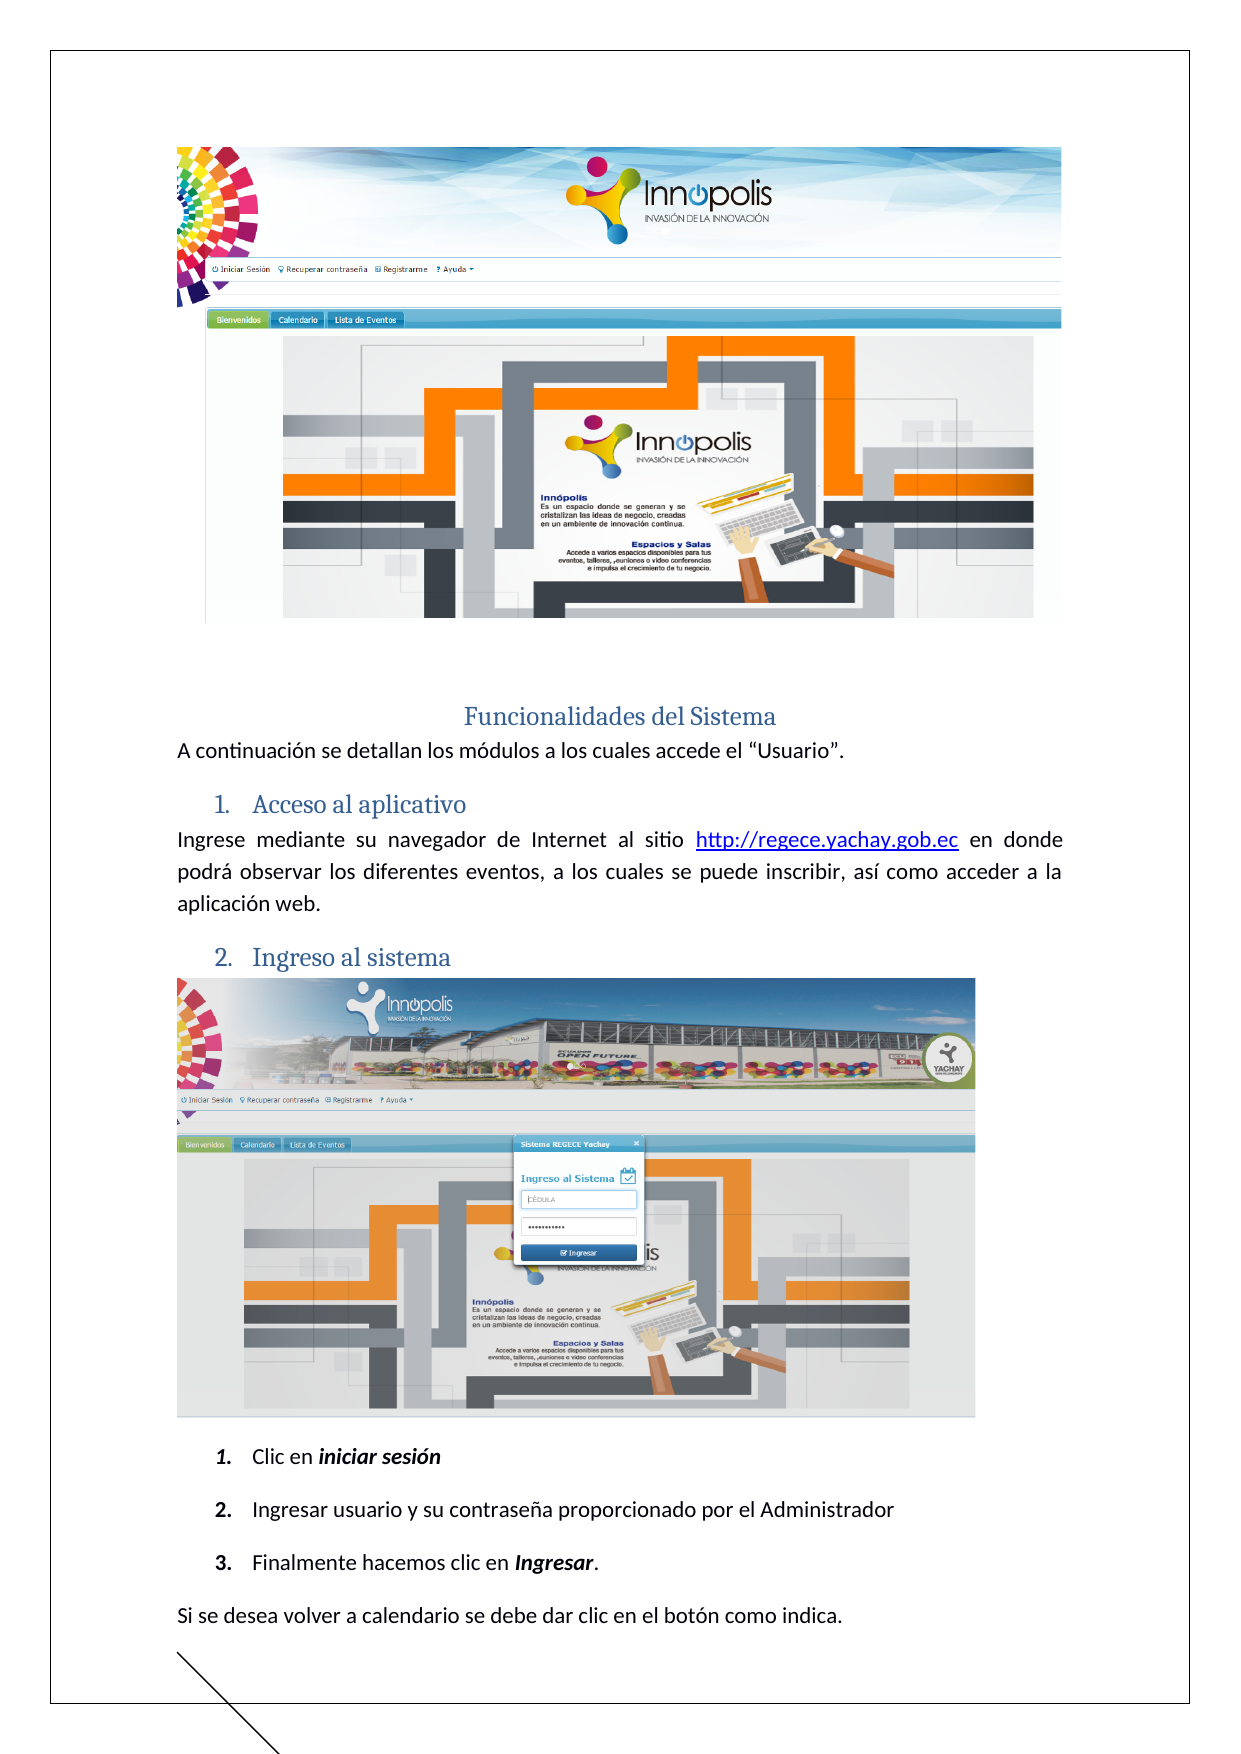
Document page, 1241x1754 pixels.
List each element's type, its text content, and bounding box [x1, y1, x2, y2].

text Si se desea volver a calendario se debe dar clic en el botón como indica. [177, 1601, 1063, 1629]
list Acceso al aplicativo [214, 789, 1063, 820]
text Funcionalidades del Sistema [177, 701, 1063, 732]
picture [177, 978, 976, 1418]
list Ingreso al sistema [214, 942, 1063, 973]
list Clic en iniciar sesión [214, 1442, 1063, 1470]
text A continuación se detallan los módulos a los cuales accede el “Usuario”. [177, 736, 1063, 764]
picture [177, 147, 1062, 623]
list Ingresar usuario y su contraseña proporcionado por el Administrador [214, 1495, 1063, 1523]
list Finalmente hacemos clic en Ingresar. [214, 1548, 1063, 1576]
text Ingrese mediante su navegador de Internet al sitio http://regece.yachay.gob.ec en donde podrá observar los diferentes eventos, a los cuales se puede inscribir, así como acceder a la aplicación web. [177, 825, 1063, 917]
